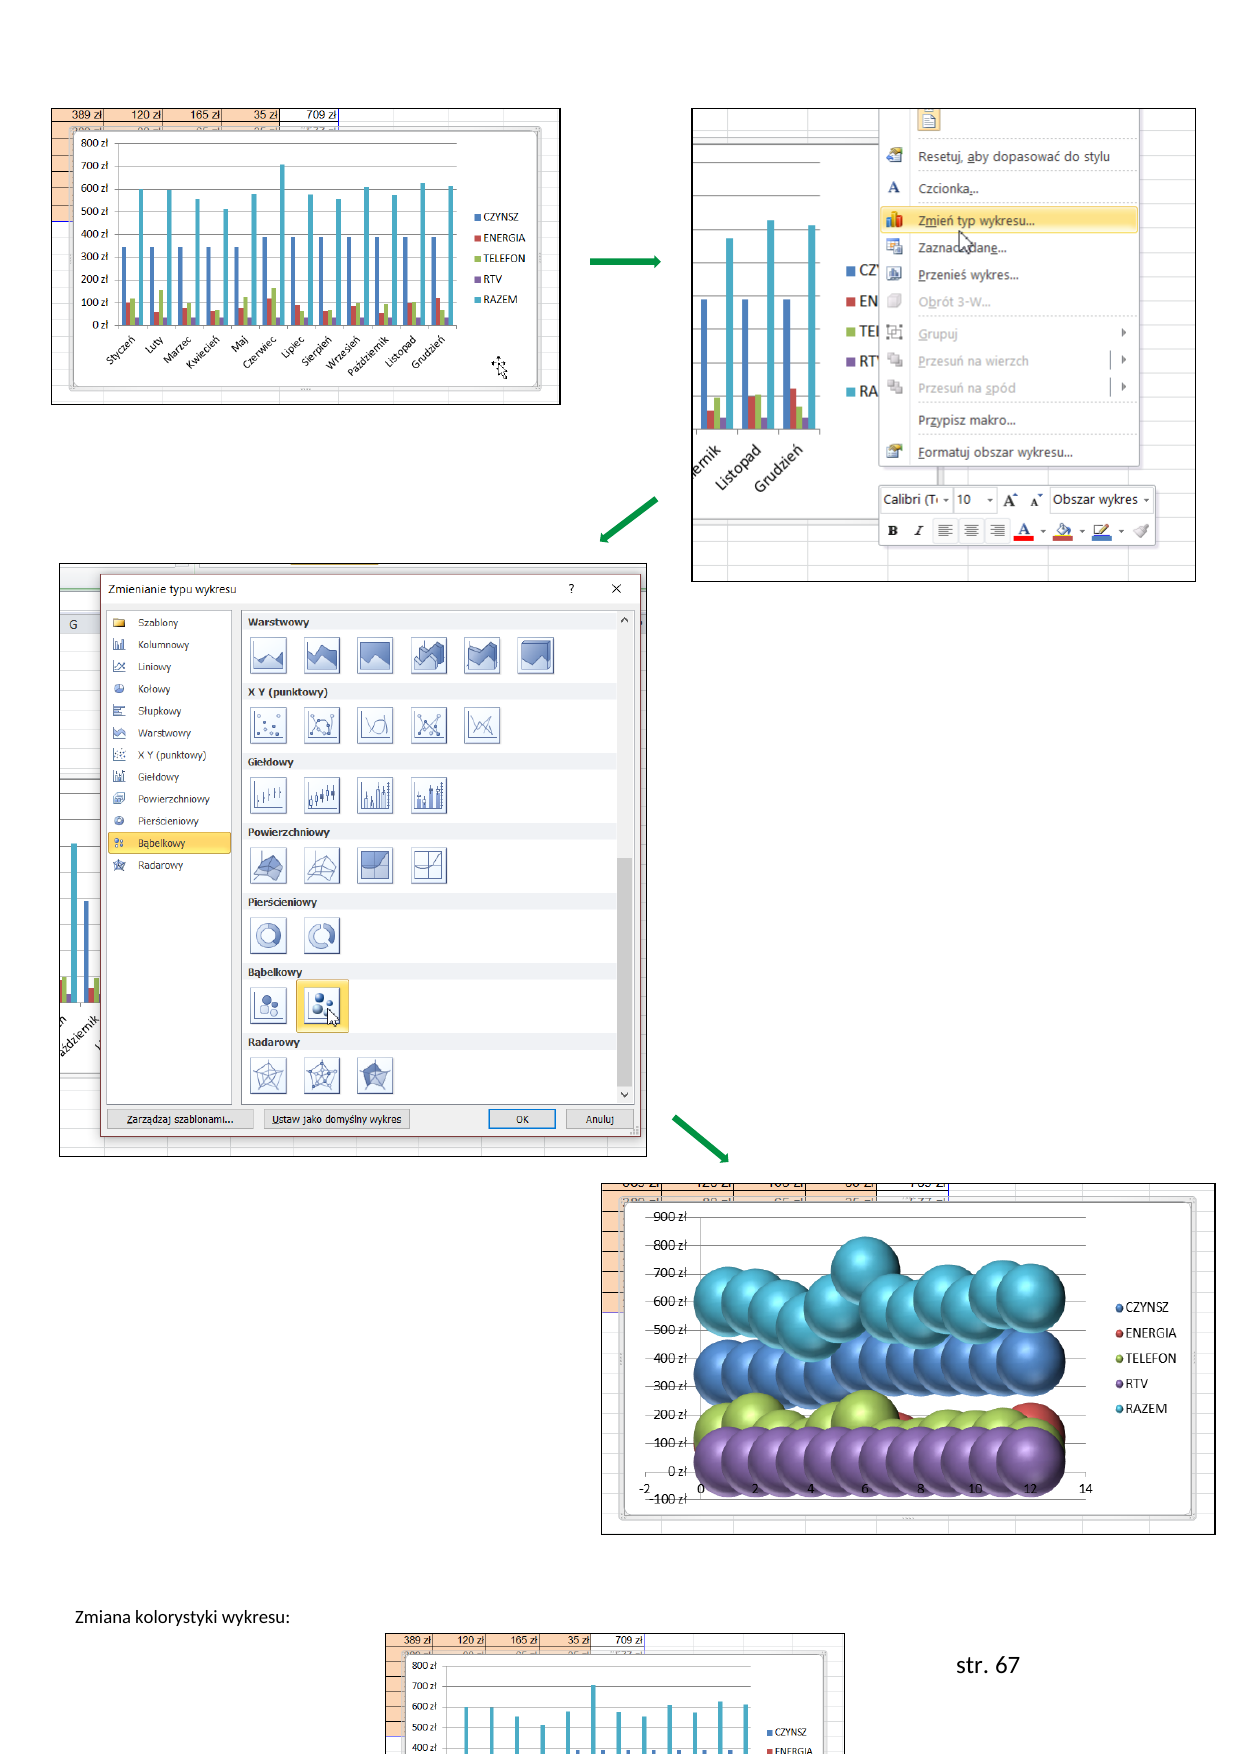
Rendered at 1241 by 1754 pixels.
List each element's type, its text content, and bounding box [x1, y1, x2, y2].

picture [60, 564, 646, 1156]
text Zmiana kolorystyki wykresu: [75, 1605, 1165, 1628]
picture [602, 1184, 1214, 1534]
picture [693, 109, 1195, 581]
picture [386, 1634, 844, 1754]
picture [52, 109, 559, 404]
